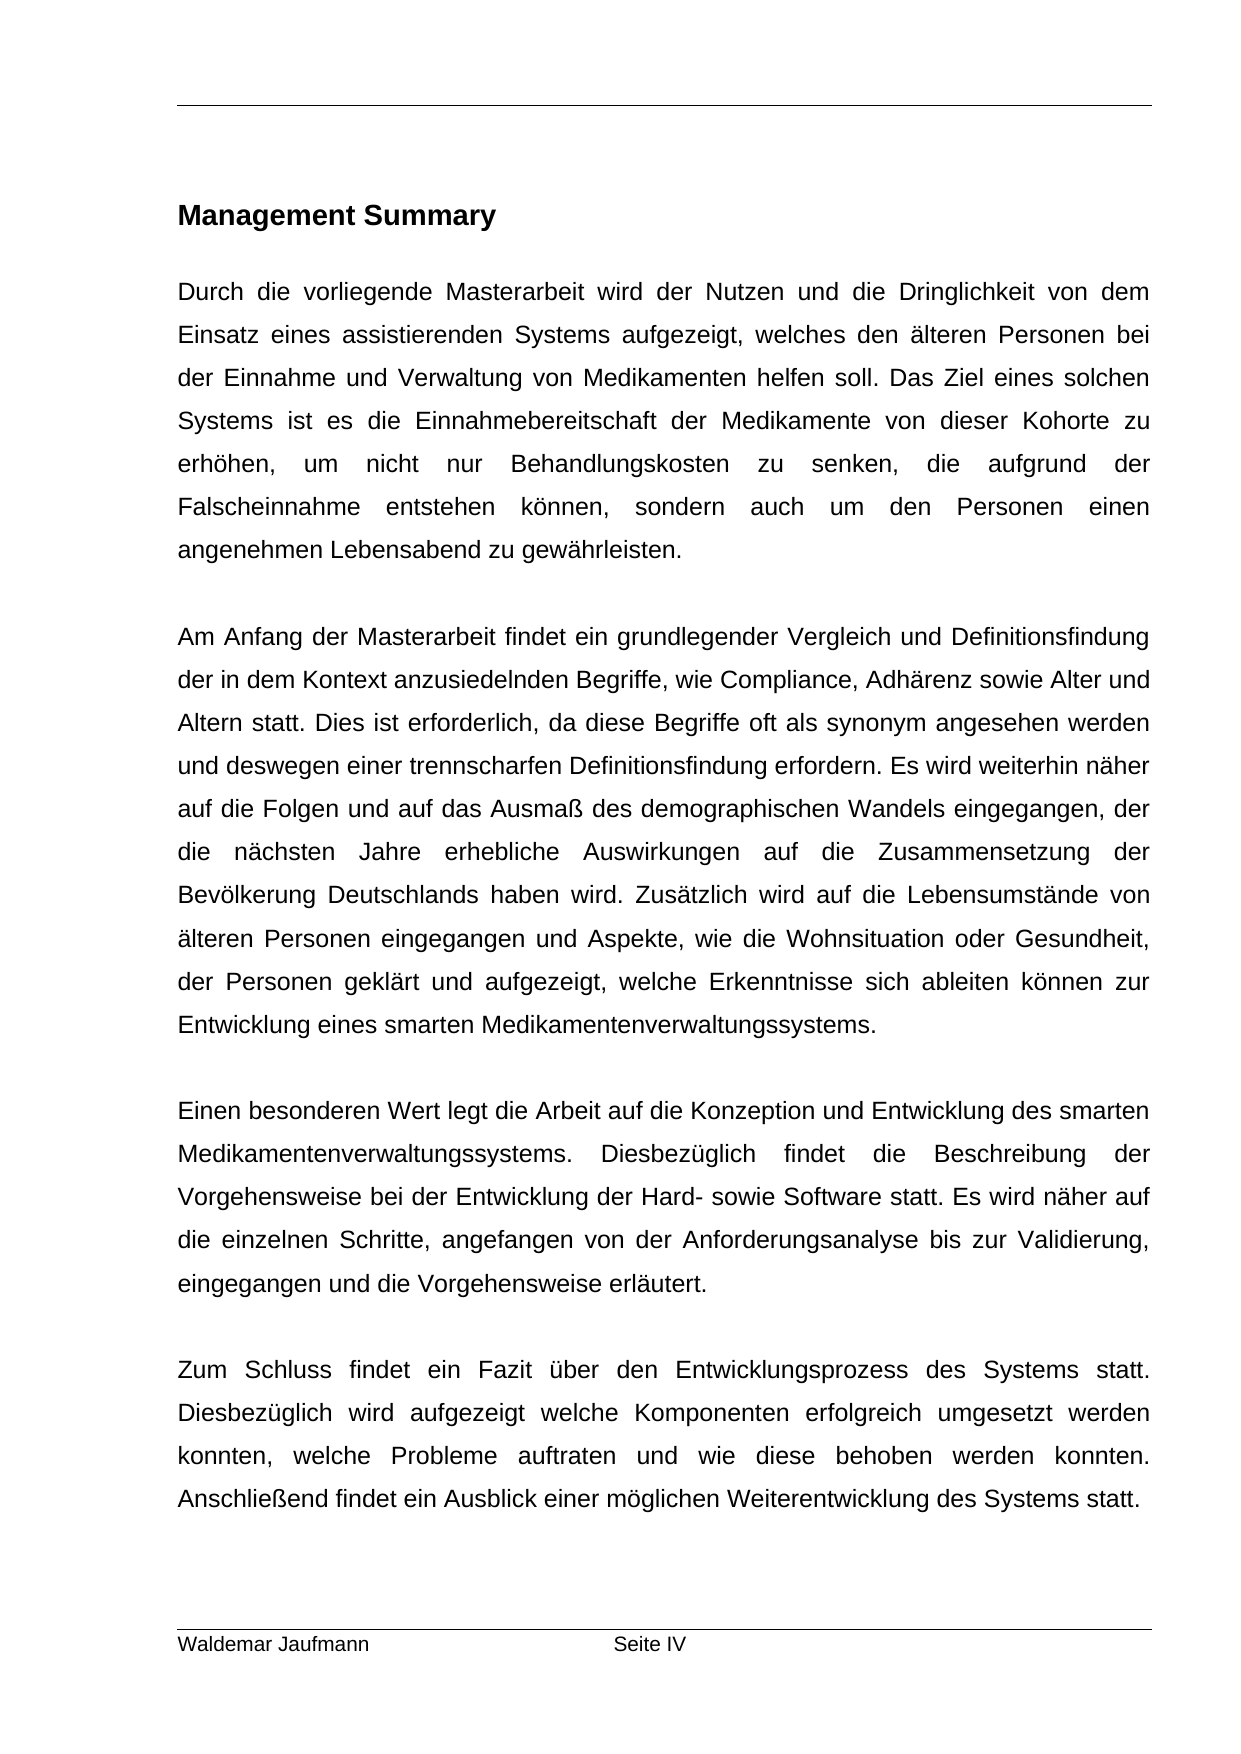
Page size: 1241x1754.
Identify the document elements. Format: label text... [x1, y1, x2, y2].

text Zum Schluss findet ein Fazit über den Entwicklungsprozess des Systems statt. Diesbezüglich wird aufgezeigt welche Komponenten erfolgreich umgesetzt werden konnten, welche Probleme auftraten und wie diese behoben werden konnten. Anschließend findet ein Ausblick einer möglichen Weiterentwicklung des Systems statt. [177, 1355, 1152, 1513]
text Einen besonderen Wert legt die Arbeit auf die Konzeption und Entwicklung des smarten Medikamentenverwaltungssystems. Diesbezüglich findet die Beschreibung der Vorgehensweise bei der Entwicklung der Hard- sowie Software statt. Es wird näher auf die einzelnen Schritte, angefangen von der Anforderungsanalyse bis zur Validierung, eingegangen und die Vorgehensweise erläutert. [177, 1096, 1152, 1297]
text Am Anfang der Masterarbeit findet ein grundlegender Vergleich und Definitionsfindung der in dem Kontext anzusiedelnden Begriffe, wie Compliance, Adhärenz sowie Alter und Altern statt. Dies ist erforderlich, da diese Begriffe oft als synonym angesehen werden und deswegen einer trennscharfen Definitionsfindung erfordern. Es wird weiterhin näher auf die Folgen und auf das Ausmaß des demographischen Wandels eingegangen, der die nächsten Jahre erhebliche Auswirkungen auf die Zusammensetzung der Bevölkerung Deutschlands haben wird. Zusätzlich wird auf die Lebensumstände von älteren Personen eingegangen und Aspekte, wie die Wohnsituation oder Gesundheit, der Personen geklärt und aufgezeigt, welche Erkenntnisse sich ableiten können zur Entwicklung eines smarten Medikamentenverwaltungssystems. [177, 622, 1152, 1039]
text Durch die vorliegende Masterarbeit wird der Nutzen und die Dringlichkeit von dem Einsatz eines assistierenden Systems aufgezeigt, welches den älteren Personen bei der Einnahme und Verwaltung von Medikamenten helfen soll. Das Ziel eines solchen Systems ist es die Einnahmebereitschaft der Medikamente von dieser Kohorte zu erhöhen, um nicht nur Behandlungskosten zu senken, die aufgrund der Falscheinnahme entstehen können, sondern auch um den Personen einen angenehmen Lebensabend zu gewährleisten. [177, 277, 1152, 564]
subtitle Management Summary [177, 198, 1152, 231]
